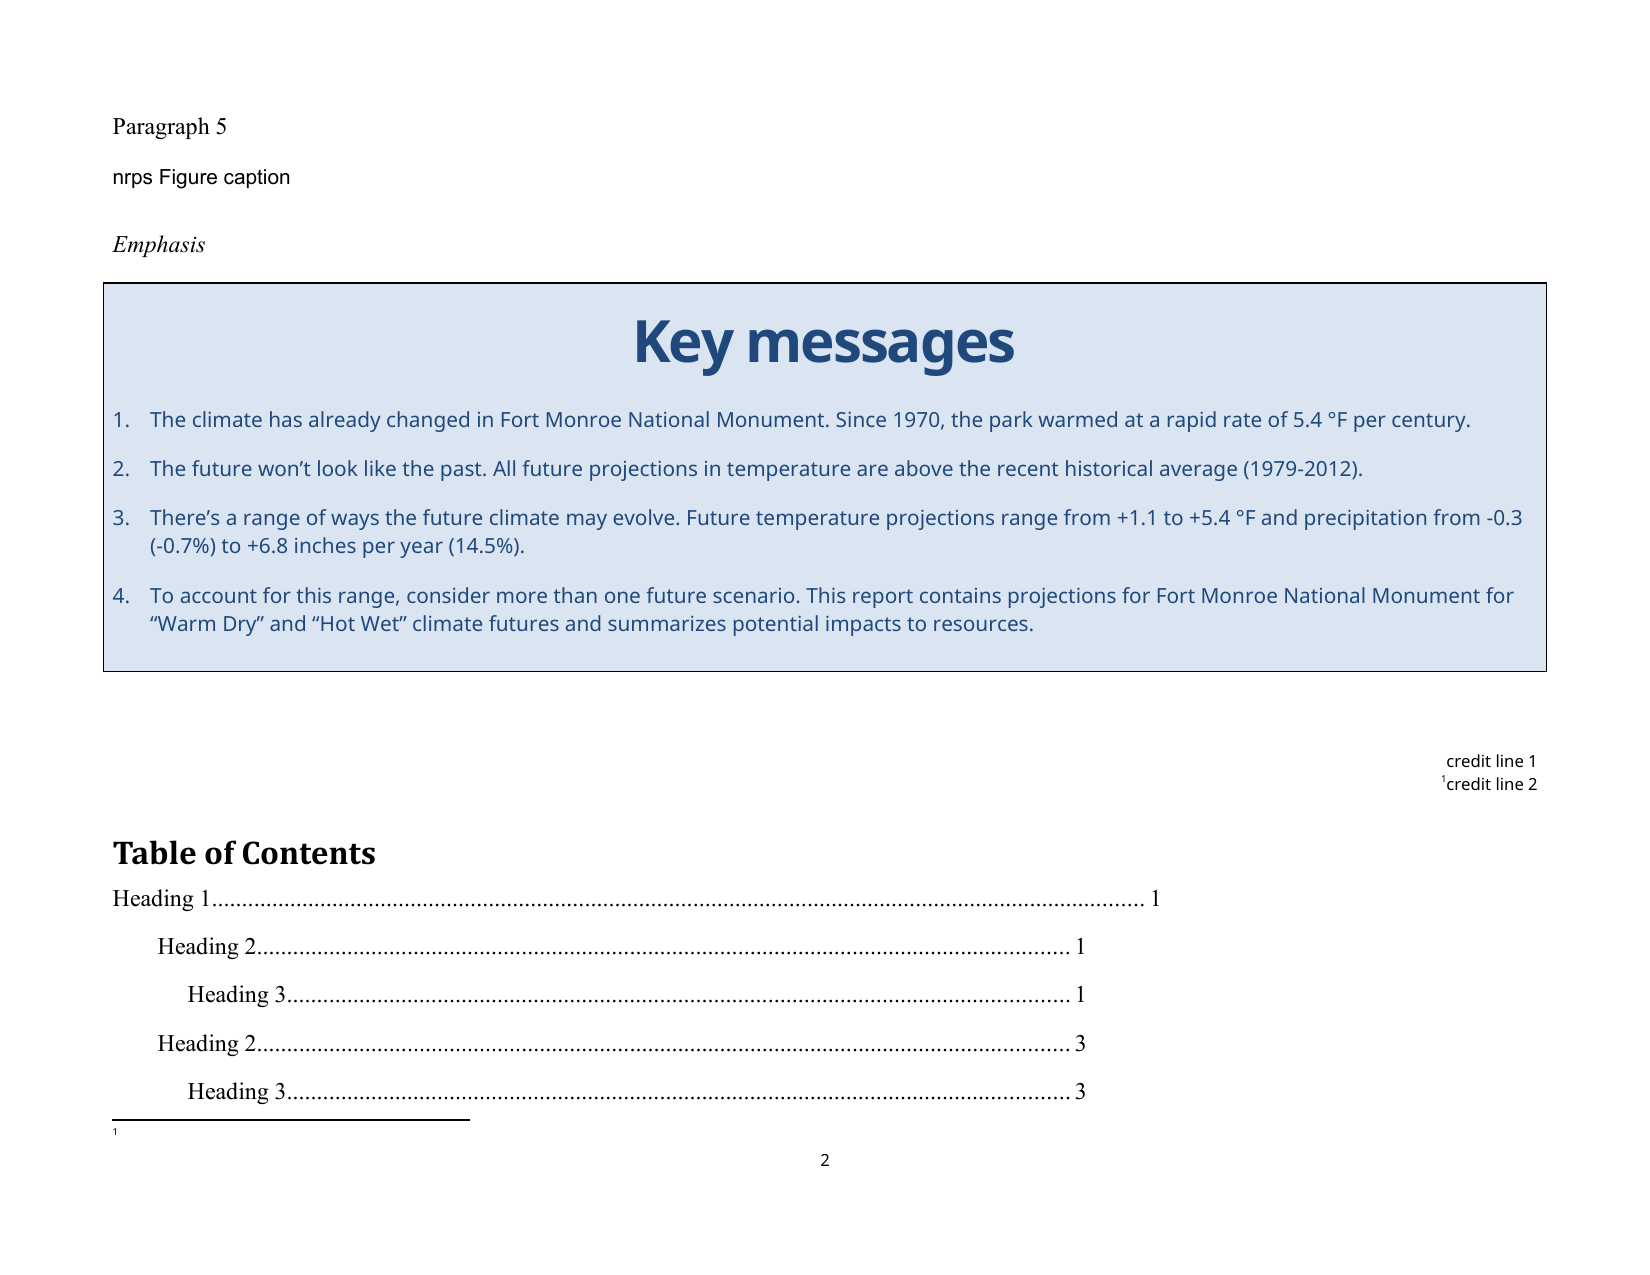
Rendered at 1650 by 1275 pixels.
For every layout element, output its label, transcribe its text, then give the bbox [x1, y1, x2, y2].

text nrps Figure caption [112, 165, 1537, 189]
text The climate has already changed in Fort Monroe National Monument. Since 1970, the park warmed at a rapid rate of 5.4 °F per century. [104, 387, 1546, 433]
text Paragraph 5 [112, 112, 1537, 140]
text The future won’t look like the past. All future projections in temperature are above the recent historical average (1979-2012). [104, 436, 1546, 482]
text To account for this range, consider more than one future scenario. This report contains projections for Fort Monroe National Monument for “Warm Dry” and “Hot Wet” climate futures and summarizes potential impacts to resources. [104, 563, 1546, 671]
text There’s a range of ways the future climate may evolve. Future temperature projections range from +1.1 to +5.4 °F and precipitation from -0.3 (-0.7%) to +6.8 inches per year (14.5%). [104, 486, 1546, 560]
text Key messages [104, 284, 1546, 380]
text credit line 1 [112, 750, 1537, 772]
text Emphasis [112, 230, 1537, 258]
text credit line 2 [112, 772, 1537, 795]
